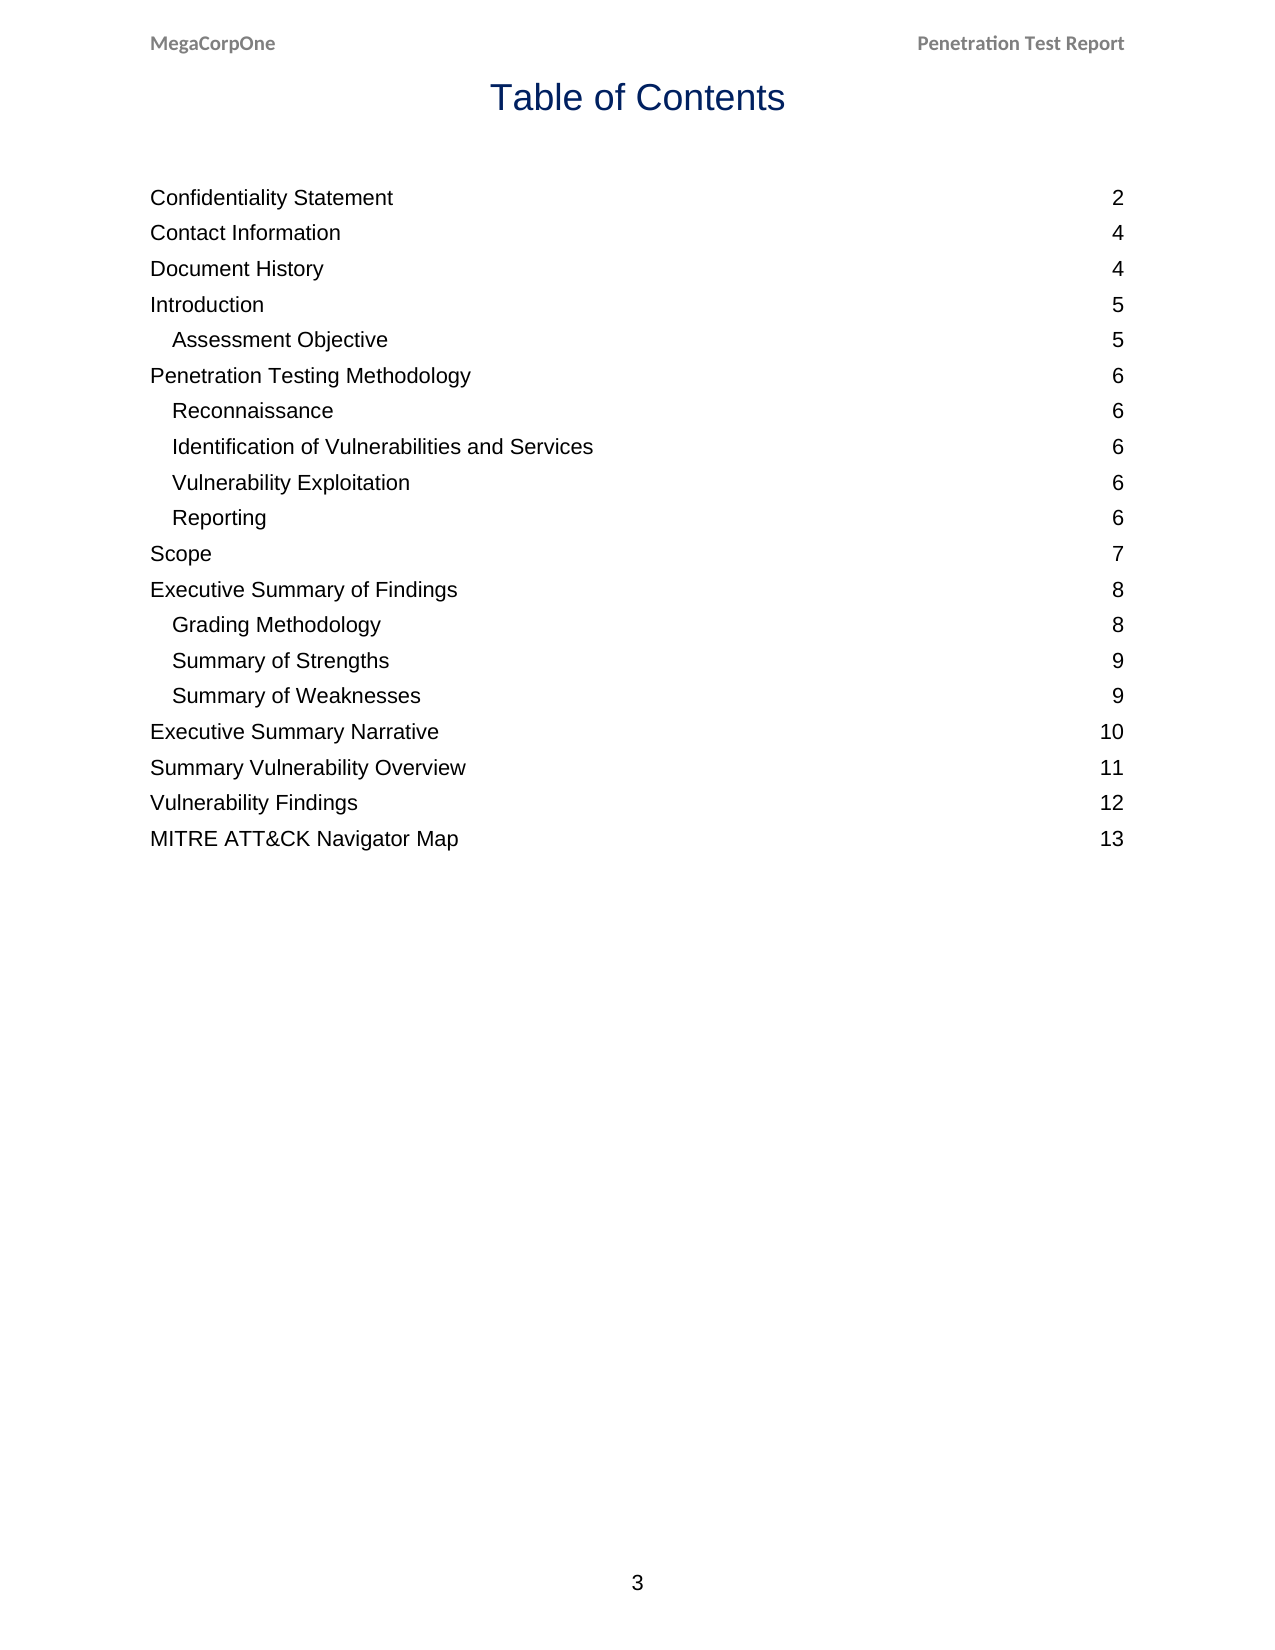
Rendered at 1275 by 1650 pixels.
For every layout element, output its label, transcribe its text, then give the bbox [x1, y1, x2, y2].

subtitle Table of Contents [150, 75, 1125, 118]
